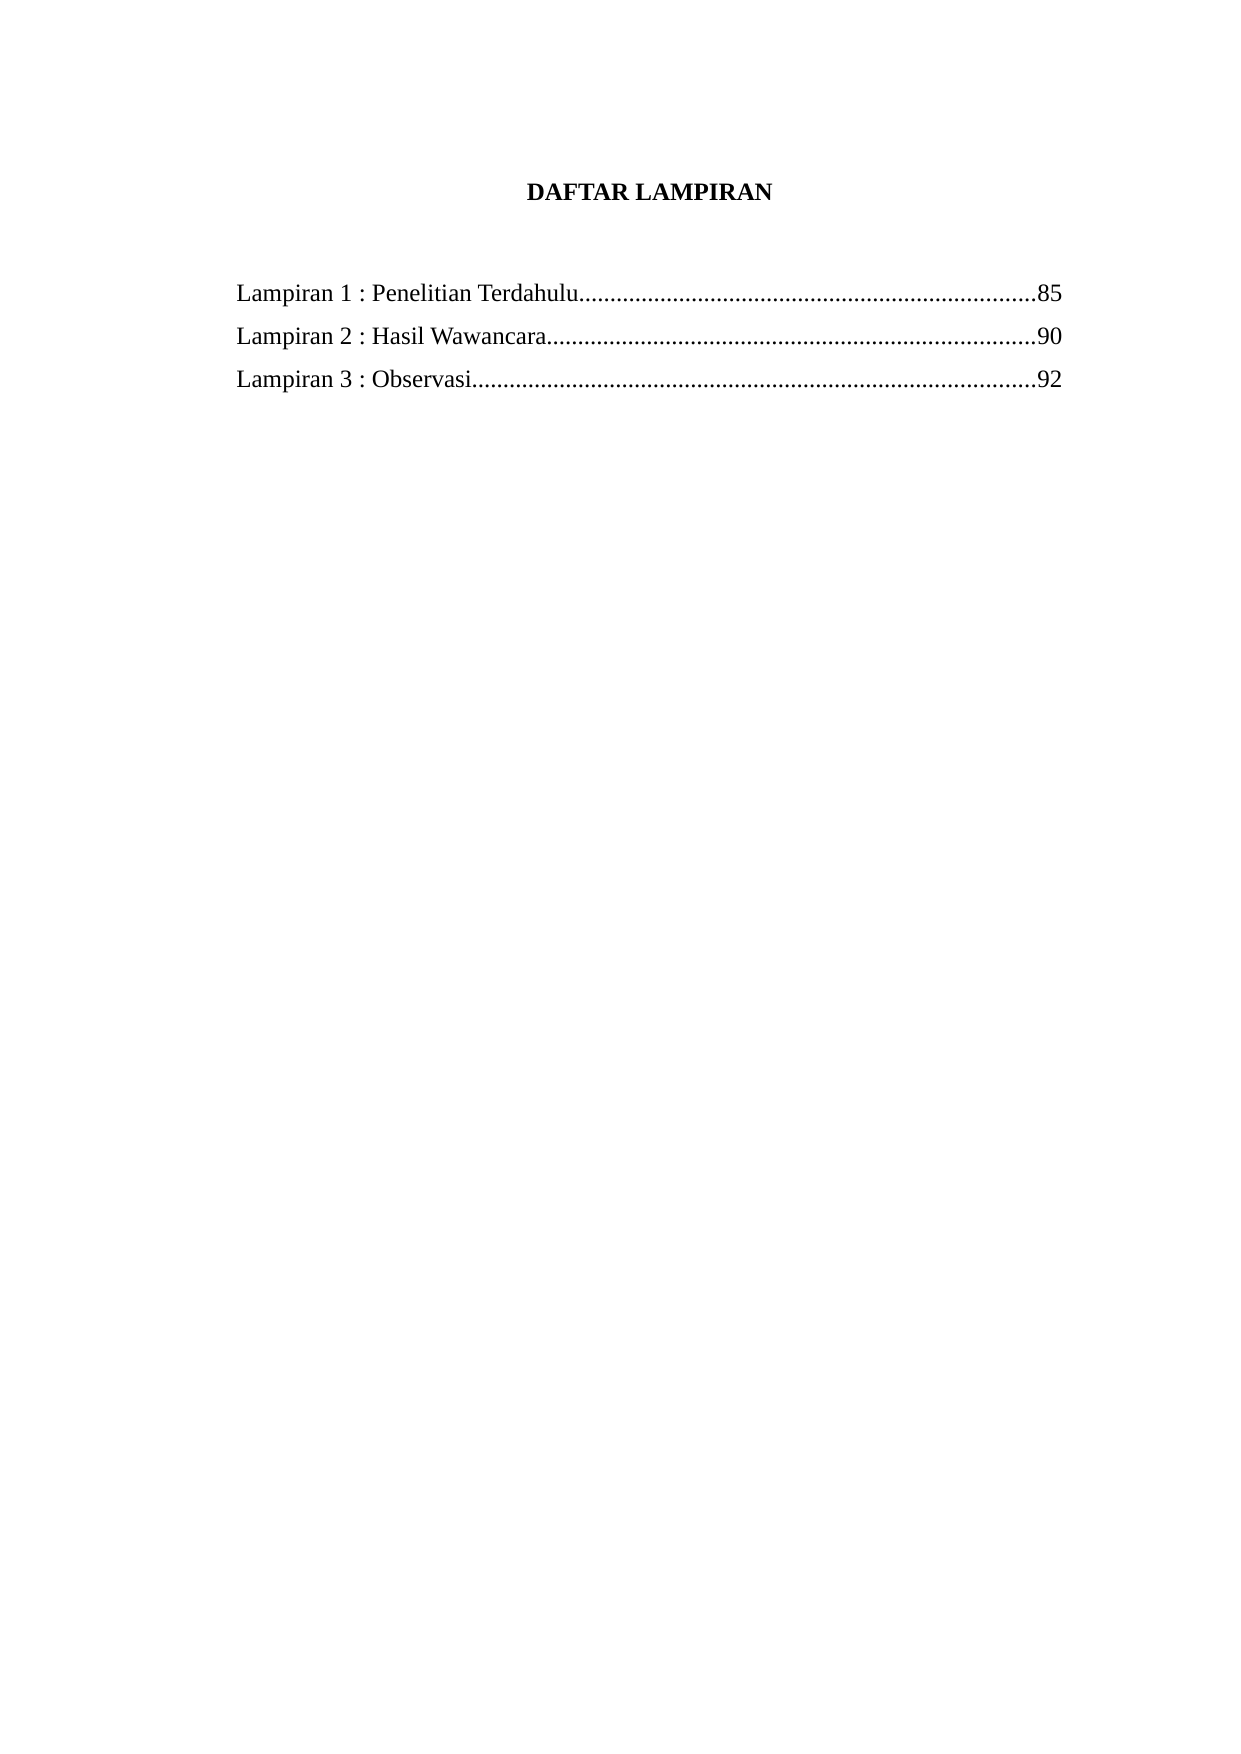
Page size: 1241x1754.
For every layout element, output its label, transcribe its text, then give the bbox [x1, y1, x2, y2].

subtitle DAFTAR LAMPIRAN [236, 177, 1063, 206]
text Lampiran 2 : Hasil Wawancara 90 [236, 321, 1063, 350]
text Lampiran 1 : Penelitian Terdahulu 85 [236, 278, 1063, 307]
text Lampiran 3 : Observasi 92 [236, 364, 1063, 393]
